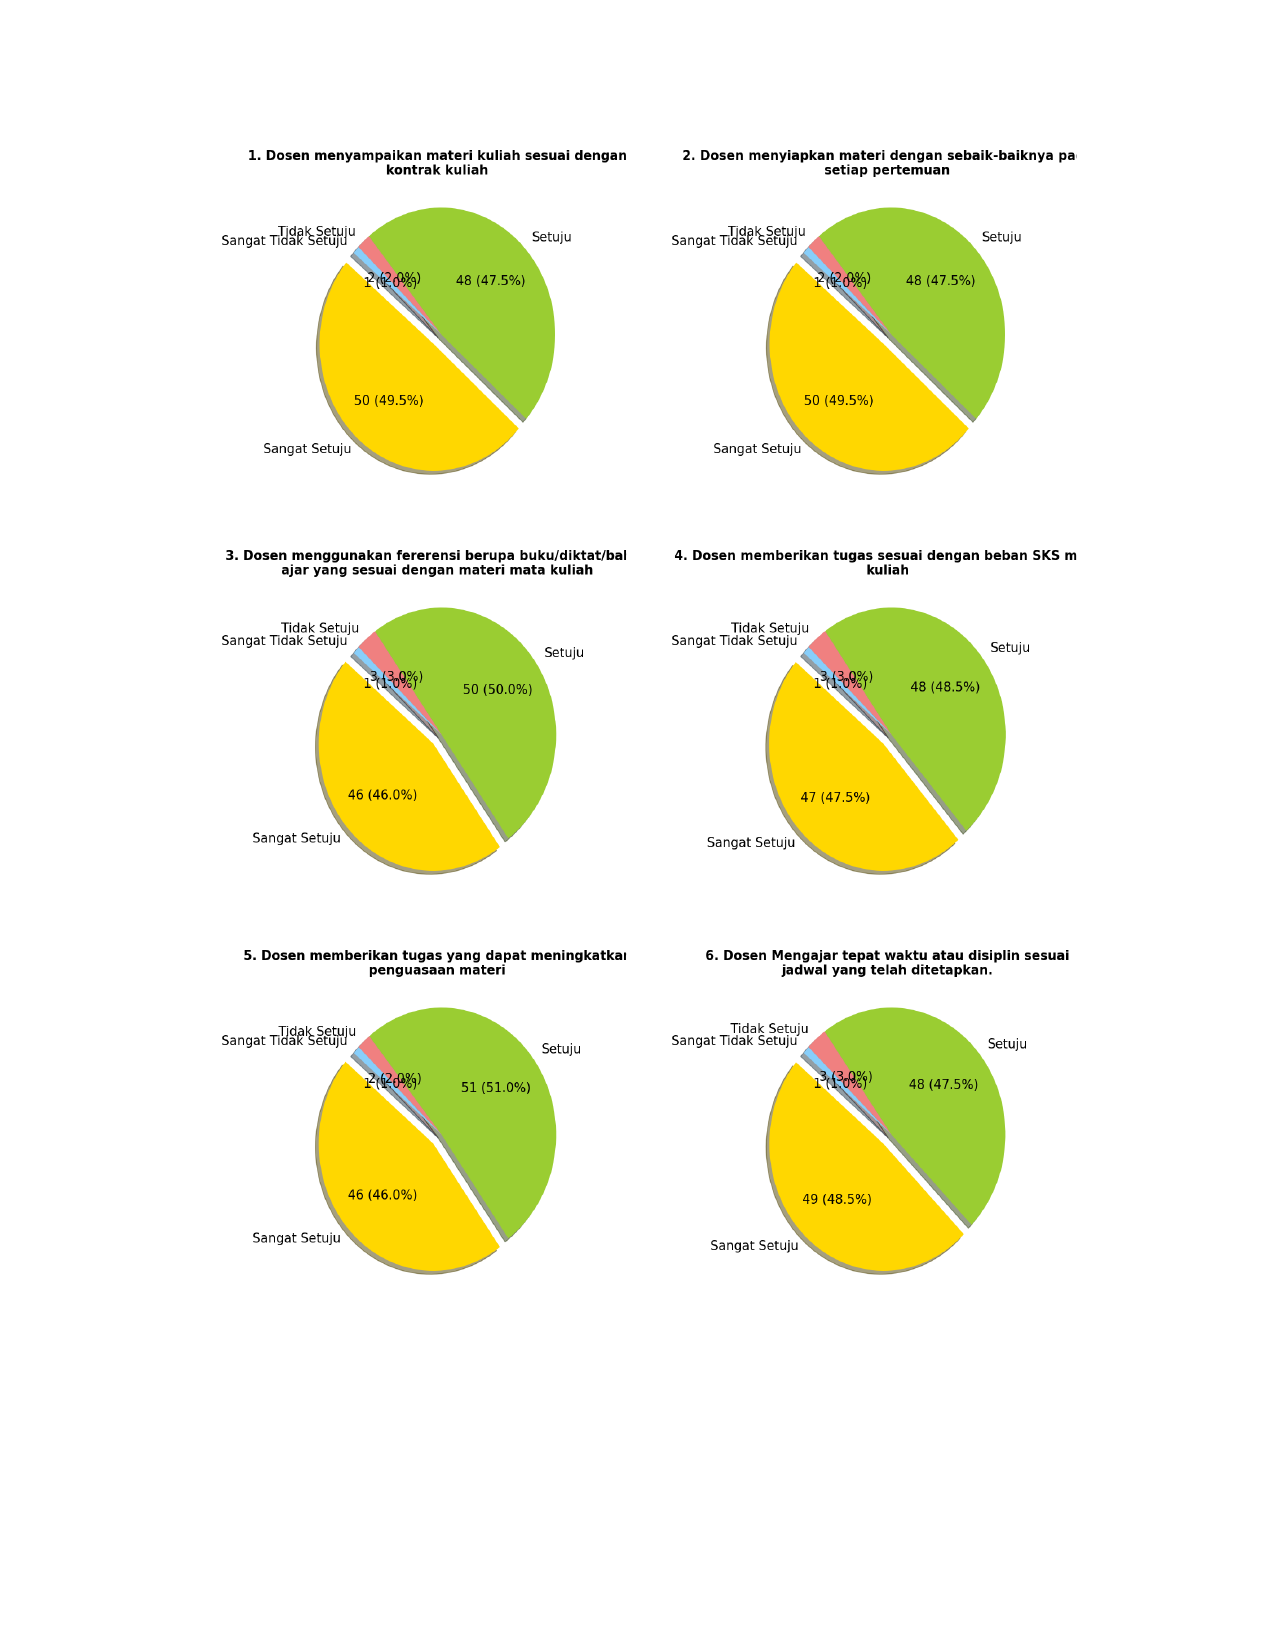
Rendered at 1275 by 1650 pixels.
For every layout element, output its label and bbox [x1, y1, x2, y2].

table_header [626, 150, 1076, 550]
picture [656, 150, 1077, 525]
picture [656, 549, 1077, 925]
table_cell [626, 550, 1076, 949]
table_cell [176, 949, 626, 1349]
table_header [176, 150, 626, 550]
table_cell [626, 949, 1076, 1349]
table_cell [176, 550, 626, 949]
picture [206, 549, 627, 925]
picture [206, 949, 627, 1325]
picture [206, 150, 627, 525]
picture [656, 949, 1077, 1325]
